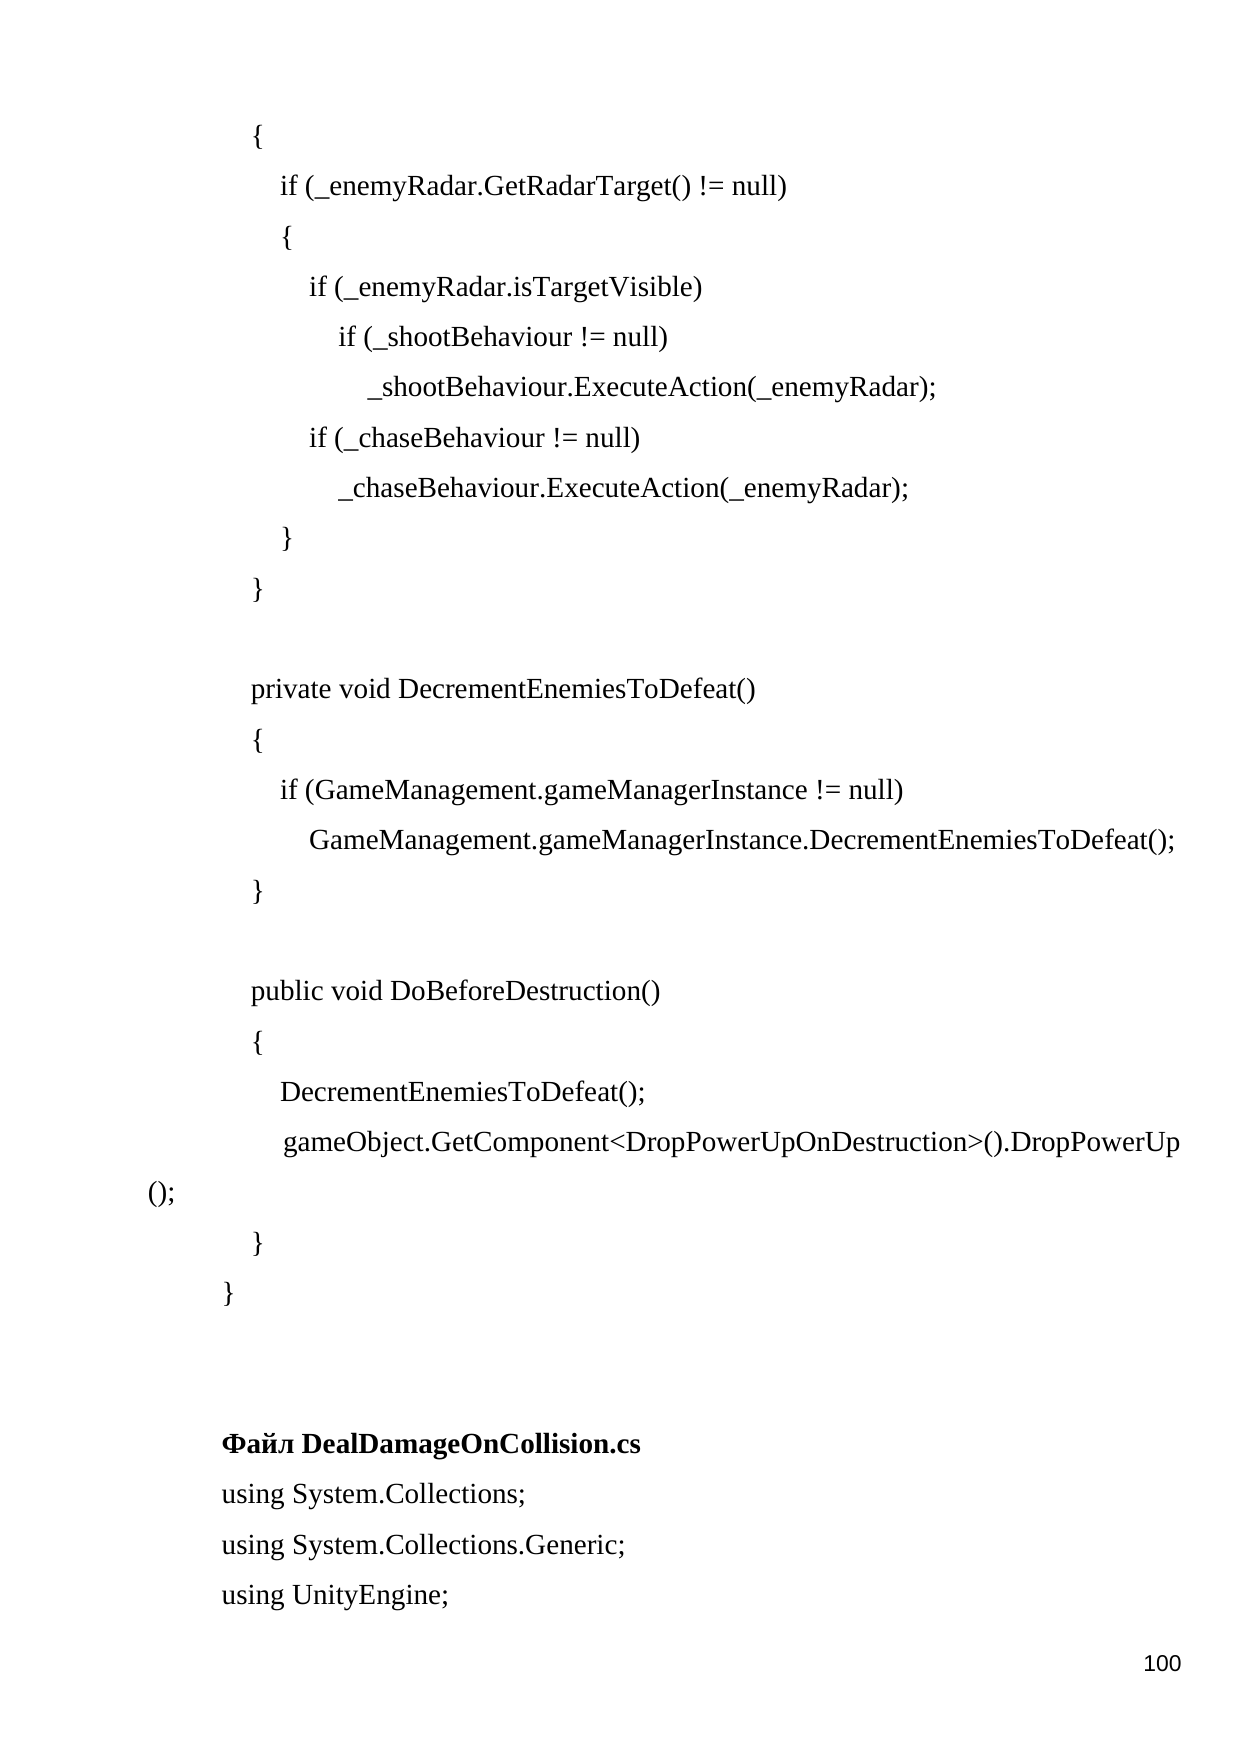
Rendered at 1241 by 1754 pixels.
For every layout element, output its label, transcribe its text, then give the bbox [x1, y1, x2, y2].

text { [148, 118, 1181, 152]
text GameManagement.gameManagerInstance.DecrementEnemiesToDefeat(); [148, 822, 1181, 856]
text } [148, 571, 1181, 604]
text } [148, 521, 1181, 554]
text using System.Collections.Generic; [148, 1527, 1181, 1560]
text DecrementEnemiesToDefeat(); [148, 1074, 1181, 1107]
text } [148, 1275, 1181, 1309]
text if (_chaseBehaviour != null) [148, 420, 1181, 453]
text Файл DealDamageOnCollision.cs [148, 1426, 1181, 1460]
text gameObject.GetComponent<DropPowerUpOnDestruction>().DropPowerUp(); [148, 1124, 1181, 1208]
text { [148, 722, 1181, 755]
text if (_enemyRadar.GetRadarTarget() != null) [148, 168, 1181, 202]
text { [148, 219, 1181, 252]
text if (_shootBehaviour != null) [148, 319, 1181, 353]
text { [148, 1024, 1181, 1057]
text private void DecrementEnemiesToDefeat() [148, 671, 1181, 705]
text } [148, 873, 1181, 906]
text _chaseBehaviour.ExecuteAction(_enemyRadar); [148, 470, 1181, 504]
text using UnityEngine; [148, 1577, 1181, 1611]
text public void DoBeforeDestruction() [148, 973, 1181, 1007]
text if (_enemyRadar.isTargetVisible) [148, 269, 1181, 302]
text using System.Collections; [148, 1476, 1181, 1510]
text } [148, 1225, 1181, 1258]
text if (GameManagement.gameManagerInstance != null) [148, 772, 1181, 806]
text _shootBehaviour.ExecuteAction(_enemyRadar); [148, 369, 1181, 403]
